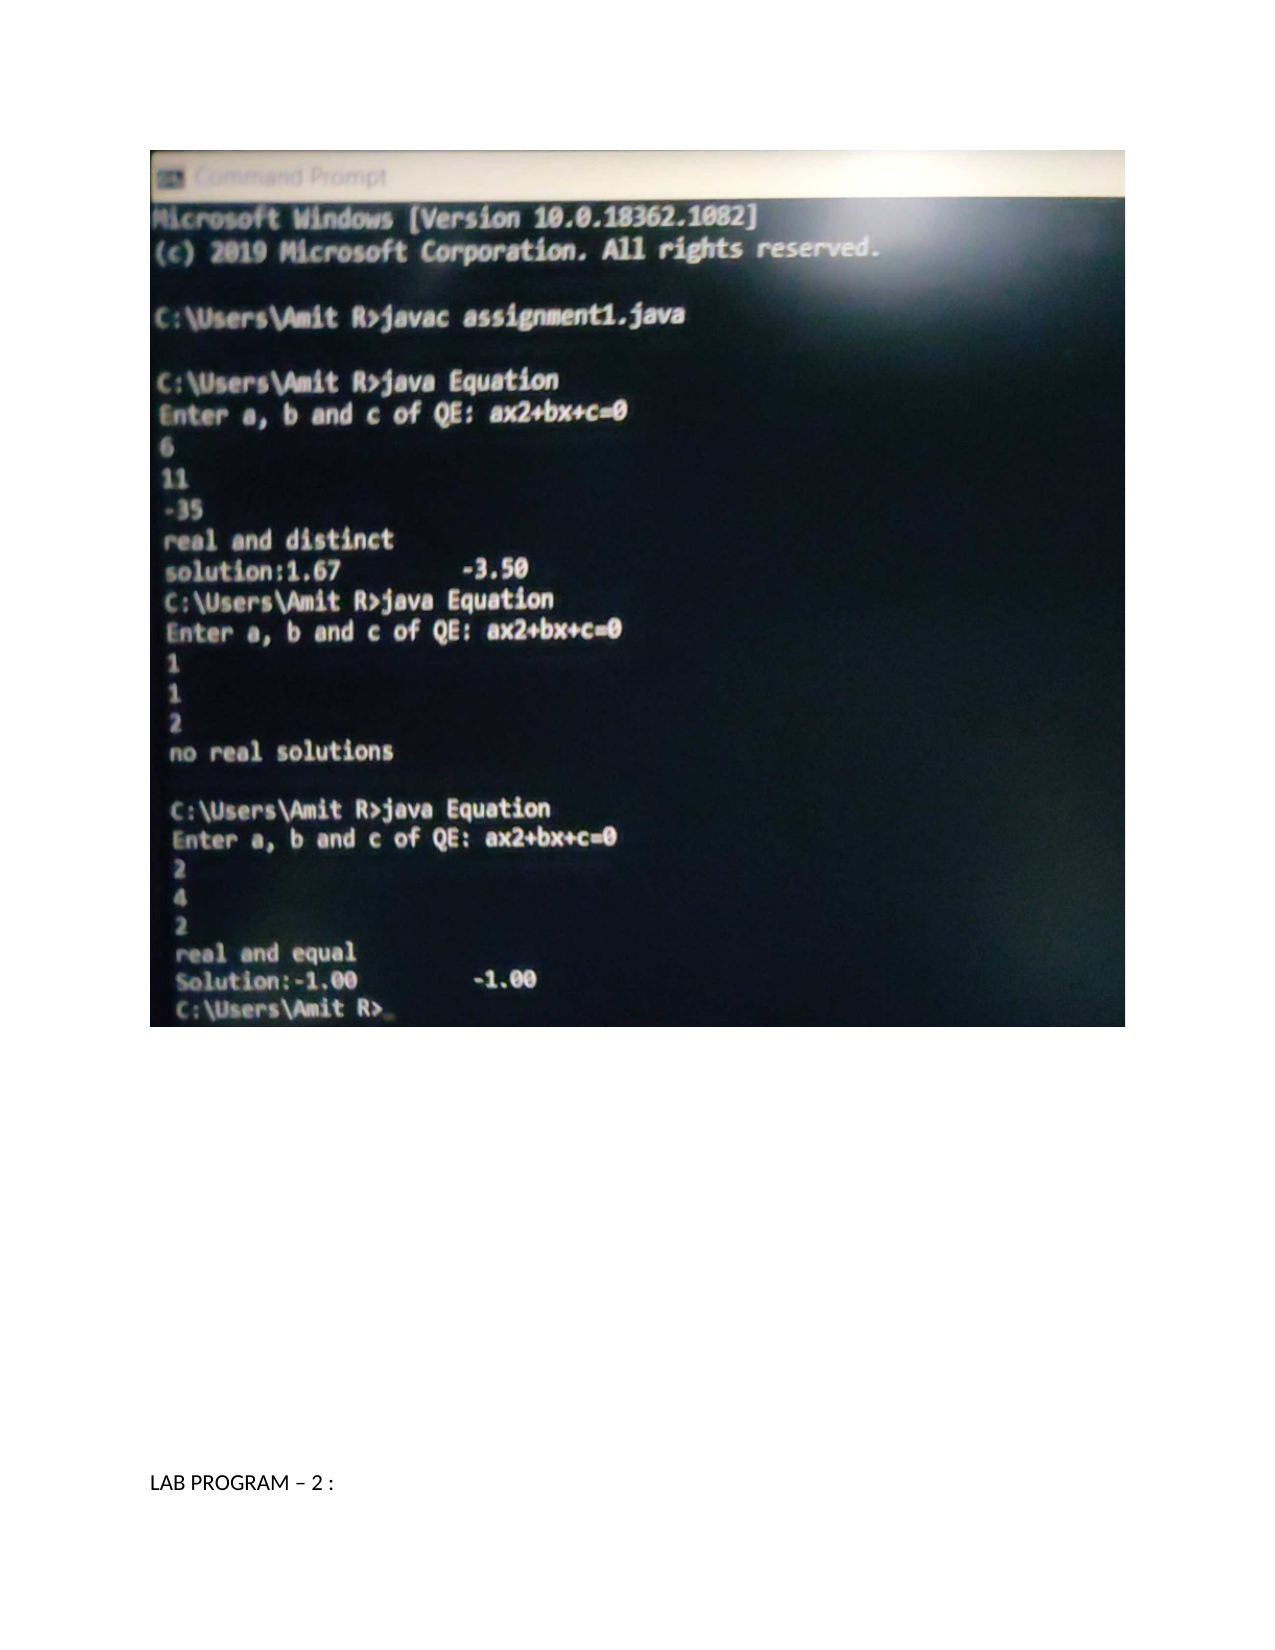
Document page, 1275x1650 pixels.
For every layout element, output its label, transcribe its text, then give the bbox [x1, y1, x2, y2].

picture [150, 150, 1125, 1027]
text LAB PROGRAM – 2 : [150, 1468, 1125, 1496]
